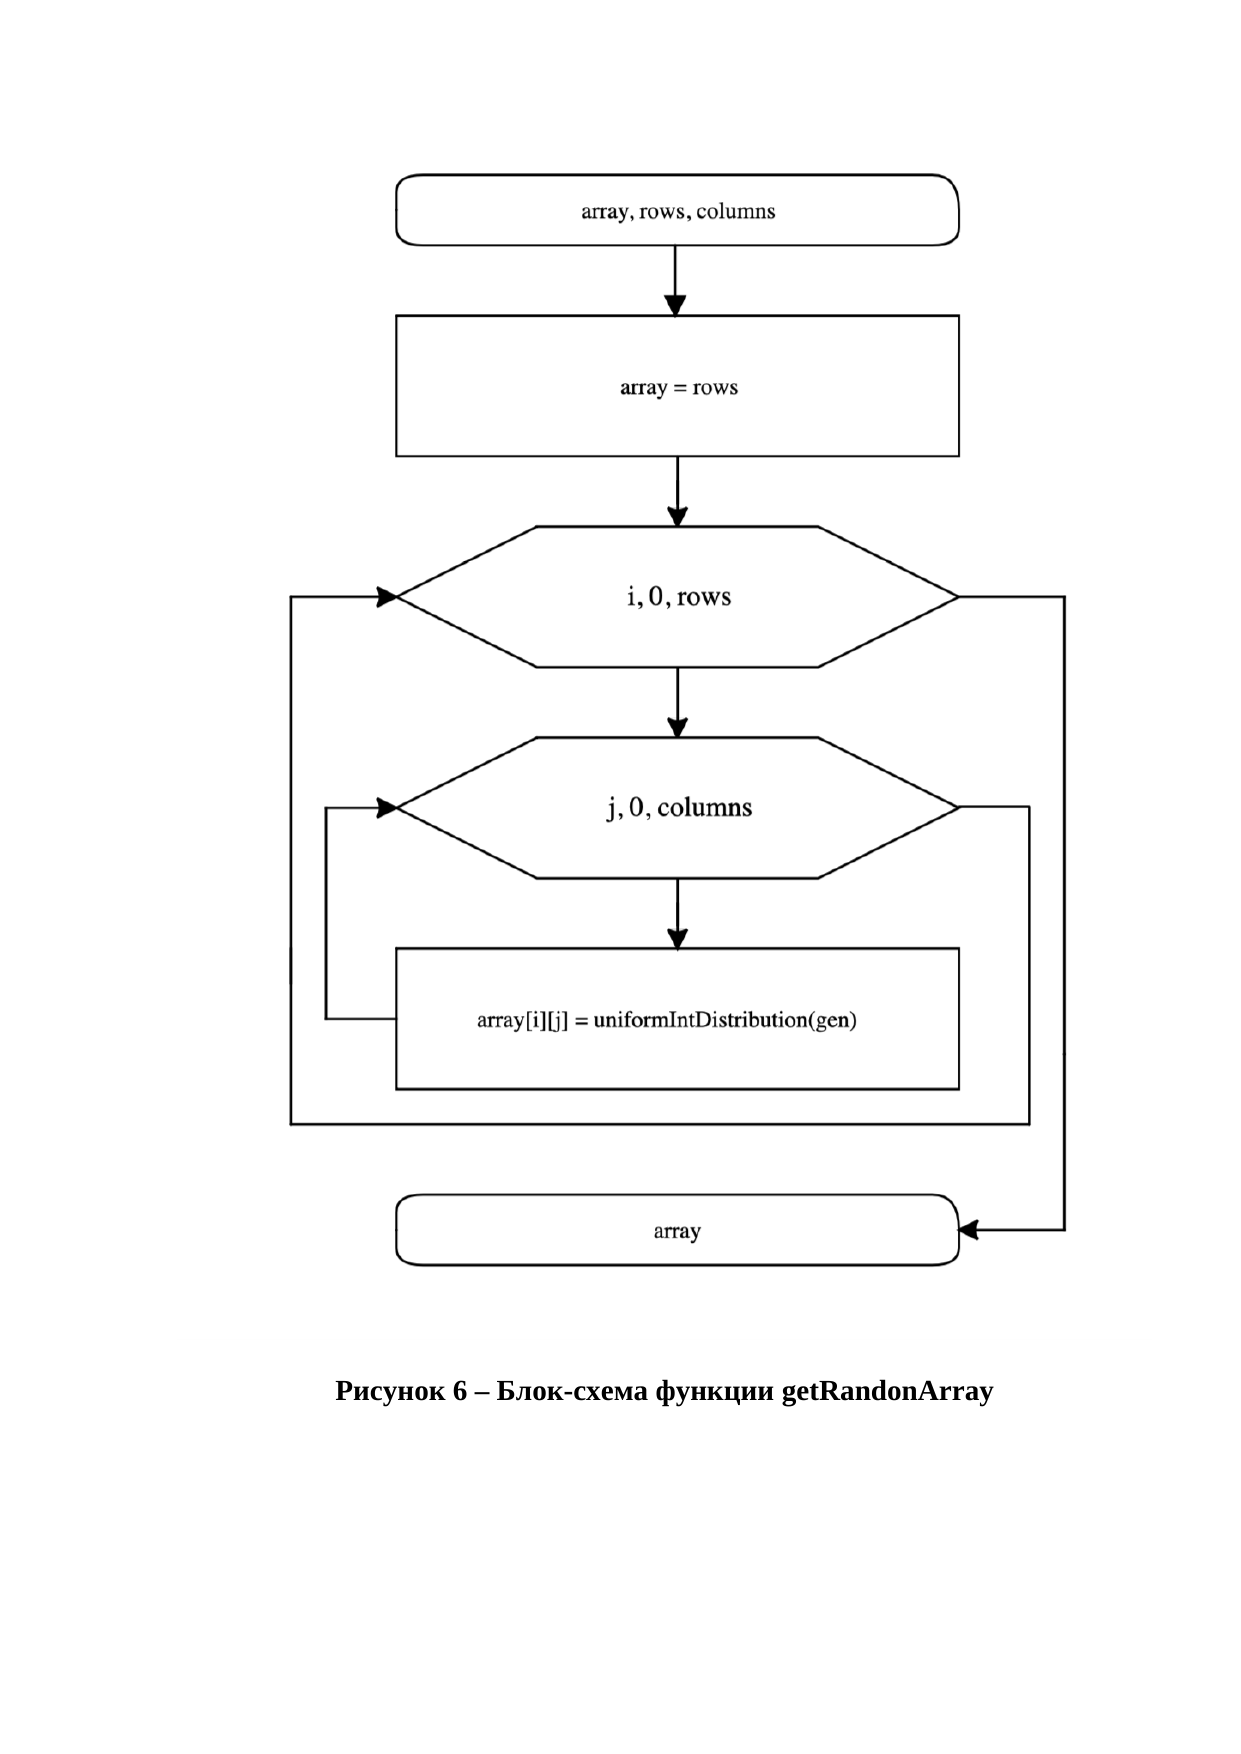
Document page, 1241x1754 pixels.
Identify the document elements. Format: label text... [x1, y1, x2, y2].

text Рисунок 6 – Блок-схема функции getRandonArray [177, 1373, 1152, 1407]
picture [177, 118, 1152, 1340]
